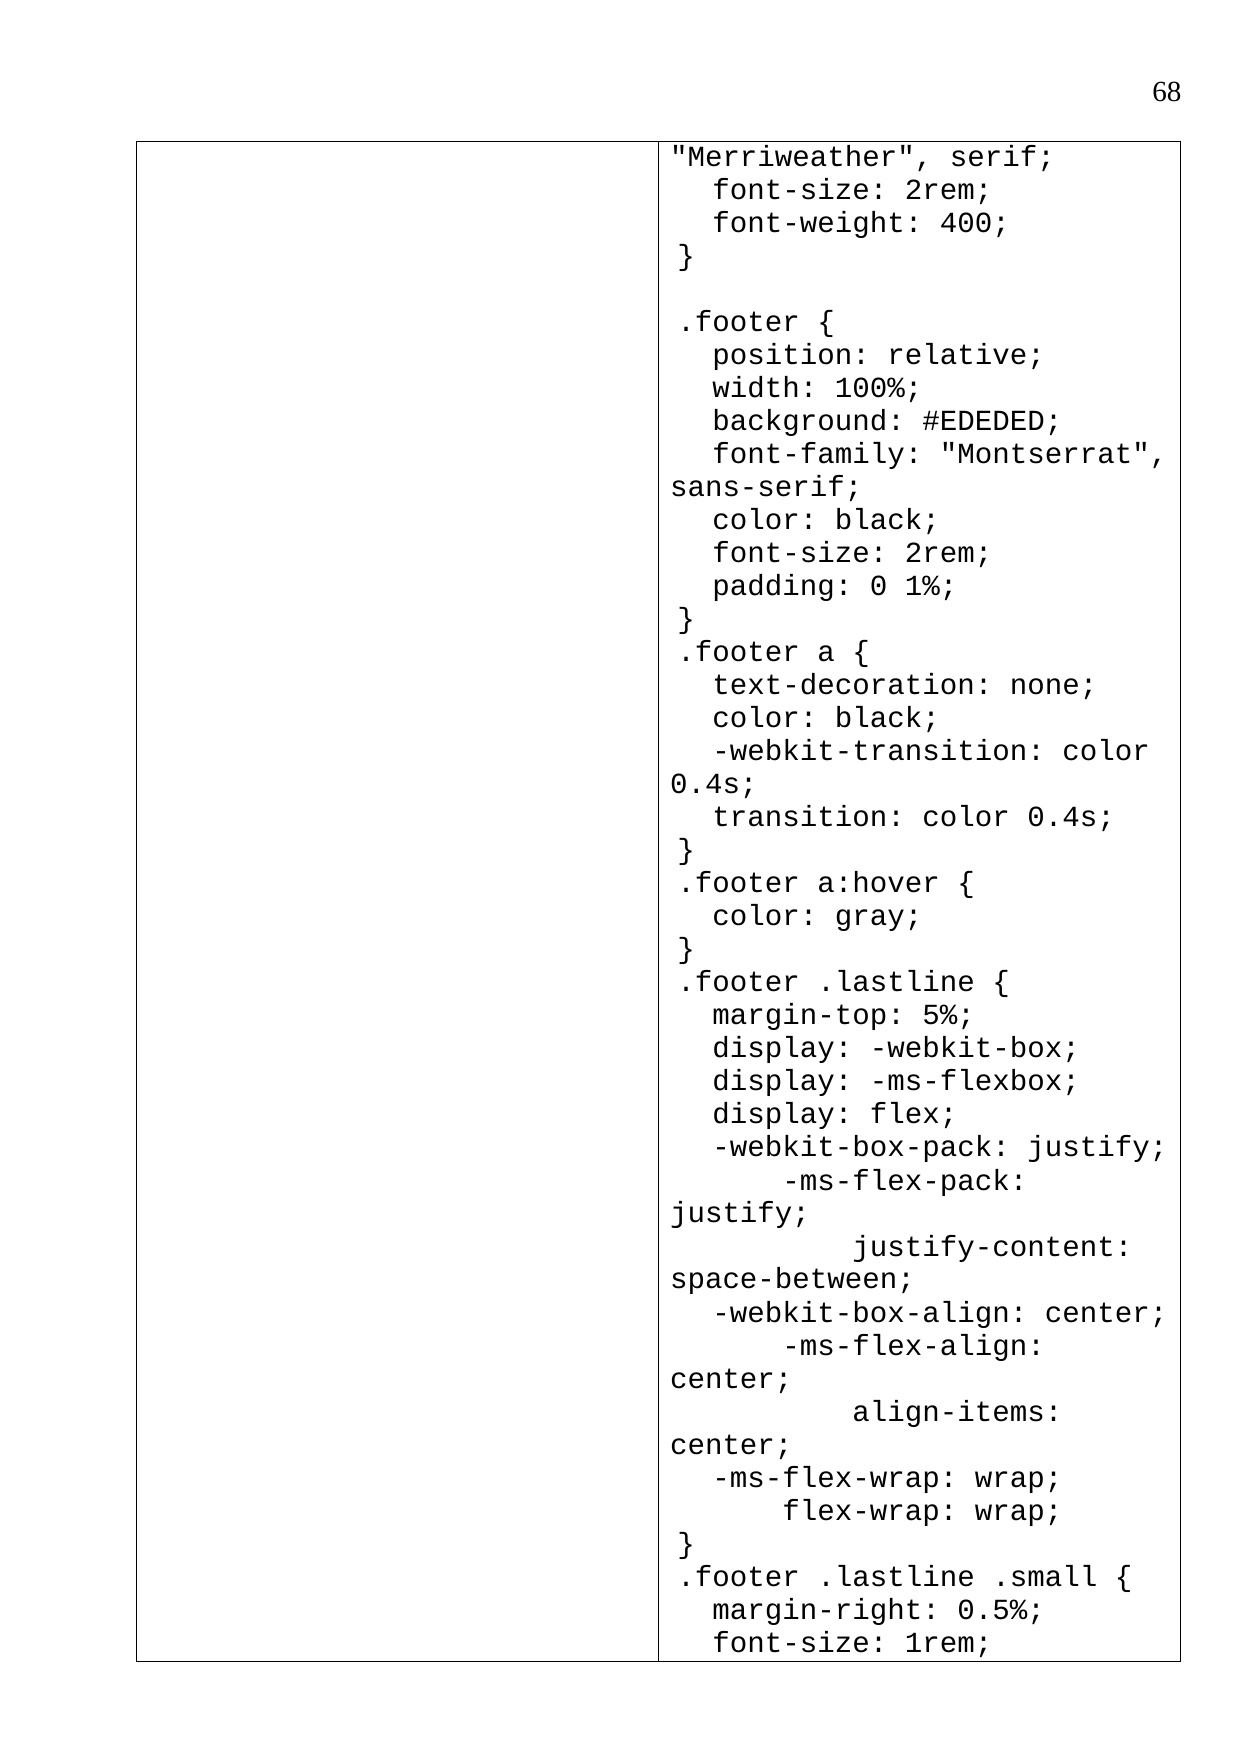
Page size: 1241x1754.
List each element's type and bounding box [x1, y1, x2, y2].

table_cell [137, 142, 658, 1661]
table_cell [659, 142, 1180, 1661]
